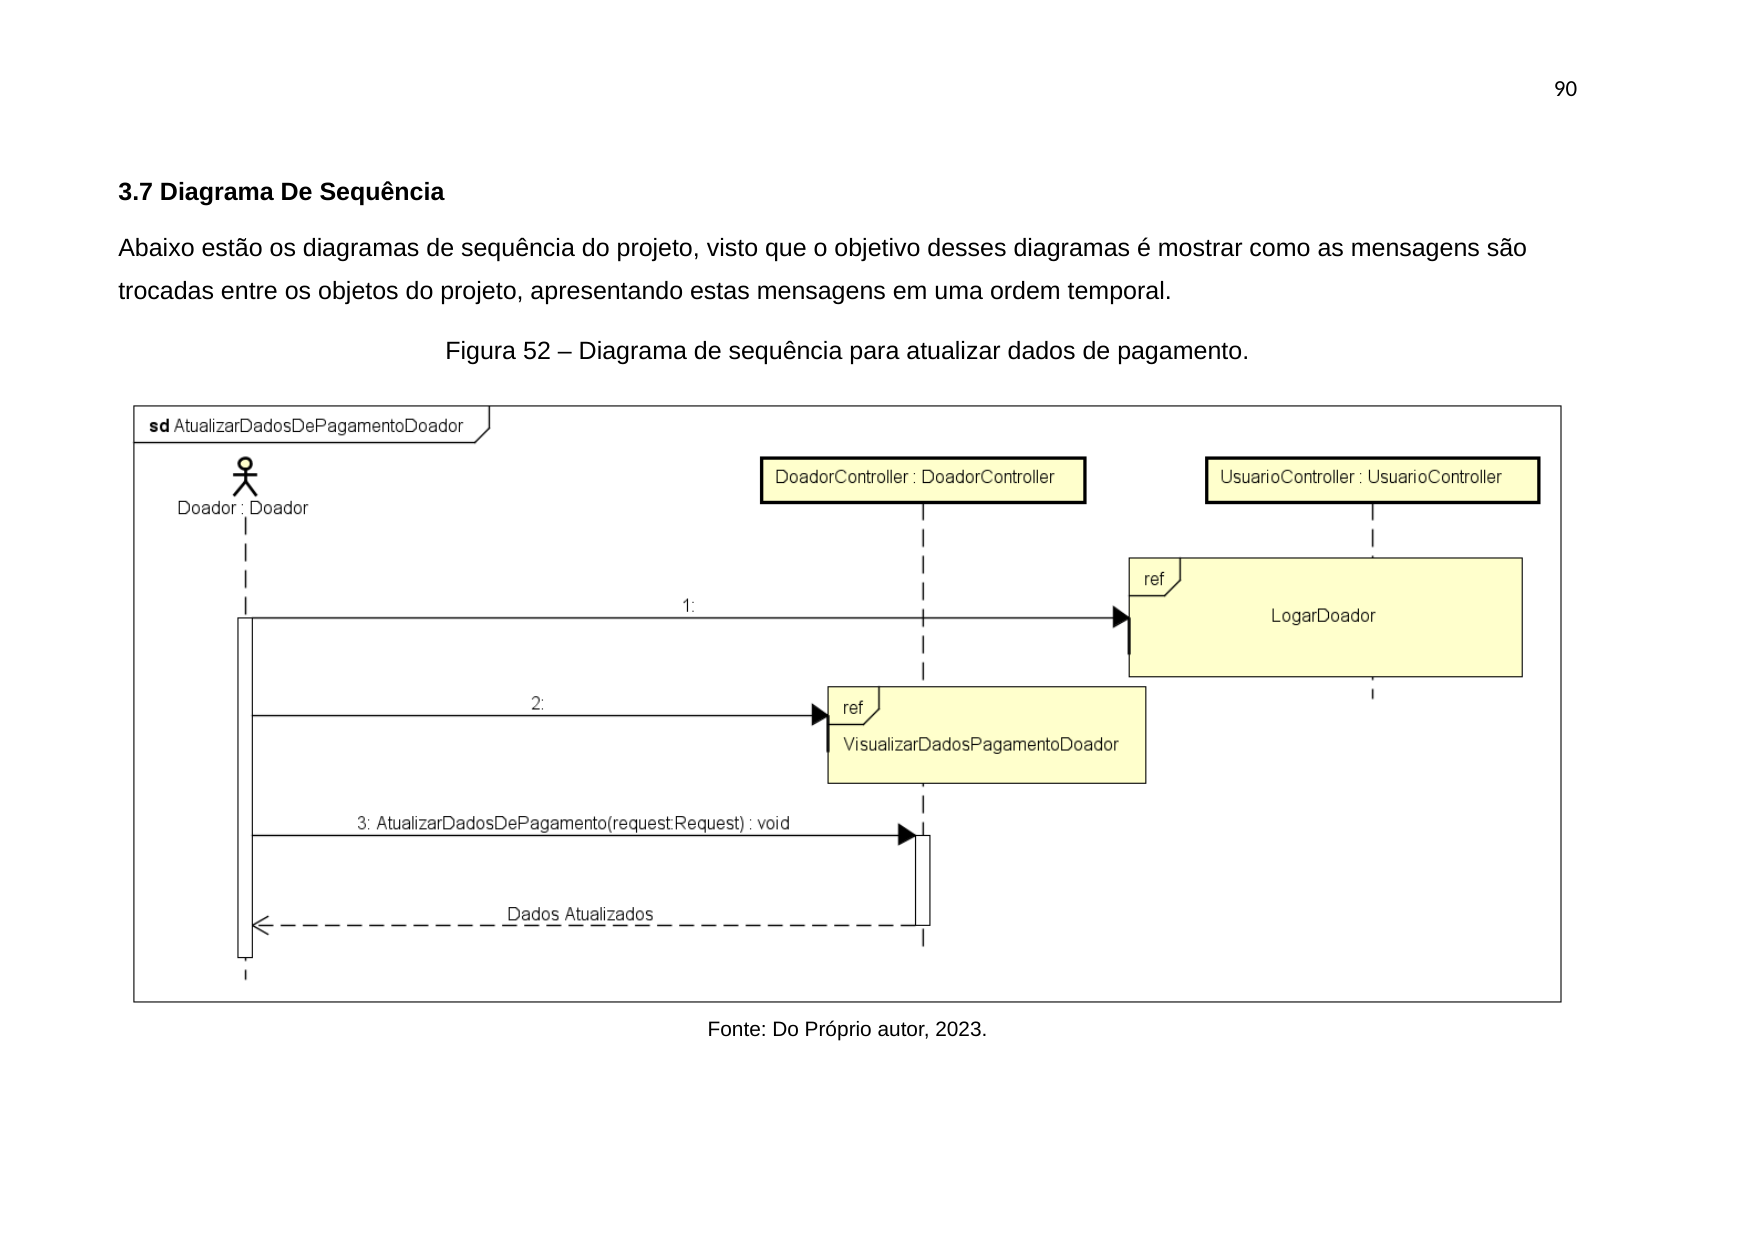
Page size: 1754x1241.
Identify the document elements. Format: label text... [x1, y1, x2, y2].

picture [119, 391, 1576, 1017]
text Abaixo estão os diagramas de sequência do projeto, visto que o objetivo desses diagramas é mostrar como as mensagens são trocadas entre os objetos do projeto, apresentando estas mensagens em uma ordem temporal. [118, 233, 1577, 305]
text Fonte: Do Próprio autor, 2023. [118, 1016, 1577, 1040]
text Figura 52 – Diagrama de sequência para atualizar dados de pagamento. [118, 336, 1577, 364]
subtitle 3.7 Diagrama De Sequência [118, 177, 1577, 206]
